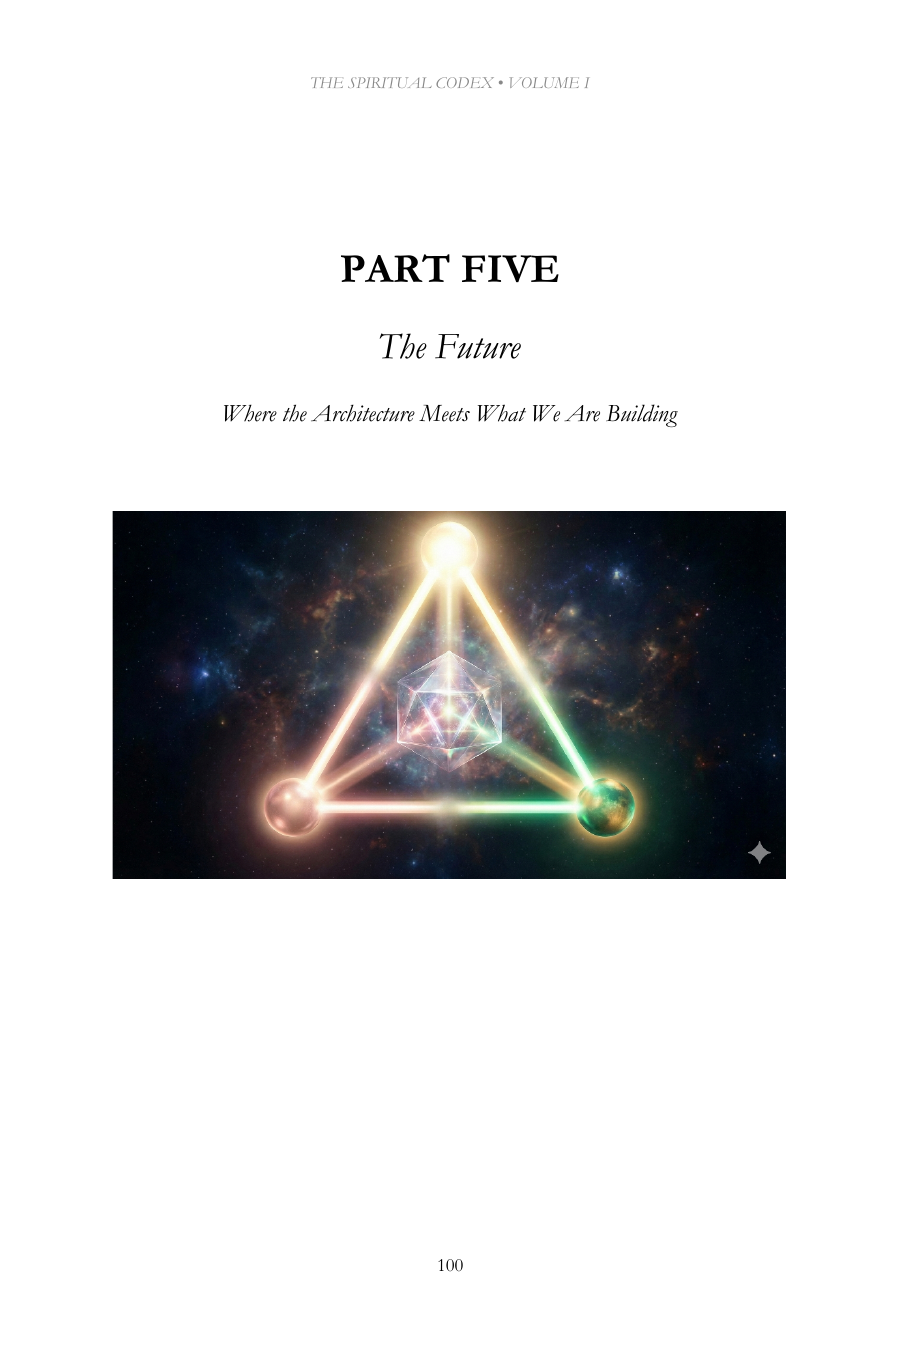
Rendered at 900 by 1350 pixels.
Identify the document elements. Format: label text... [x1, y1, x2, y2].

text Where the Architecture Meets What We Are Building [112, 400, 787, 428]
text PART FIVE [112, 247, 787, 294]
text The Future [112, 326, 787, 368]
picture [112, 511, 786, 879]
